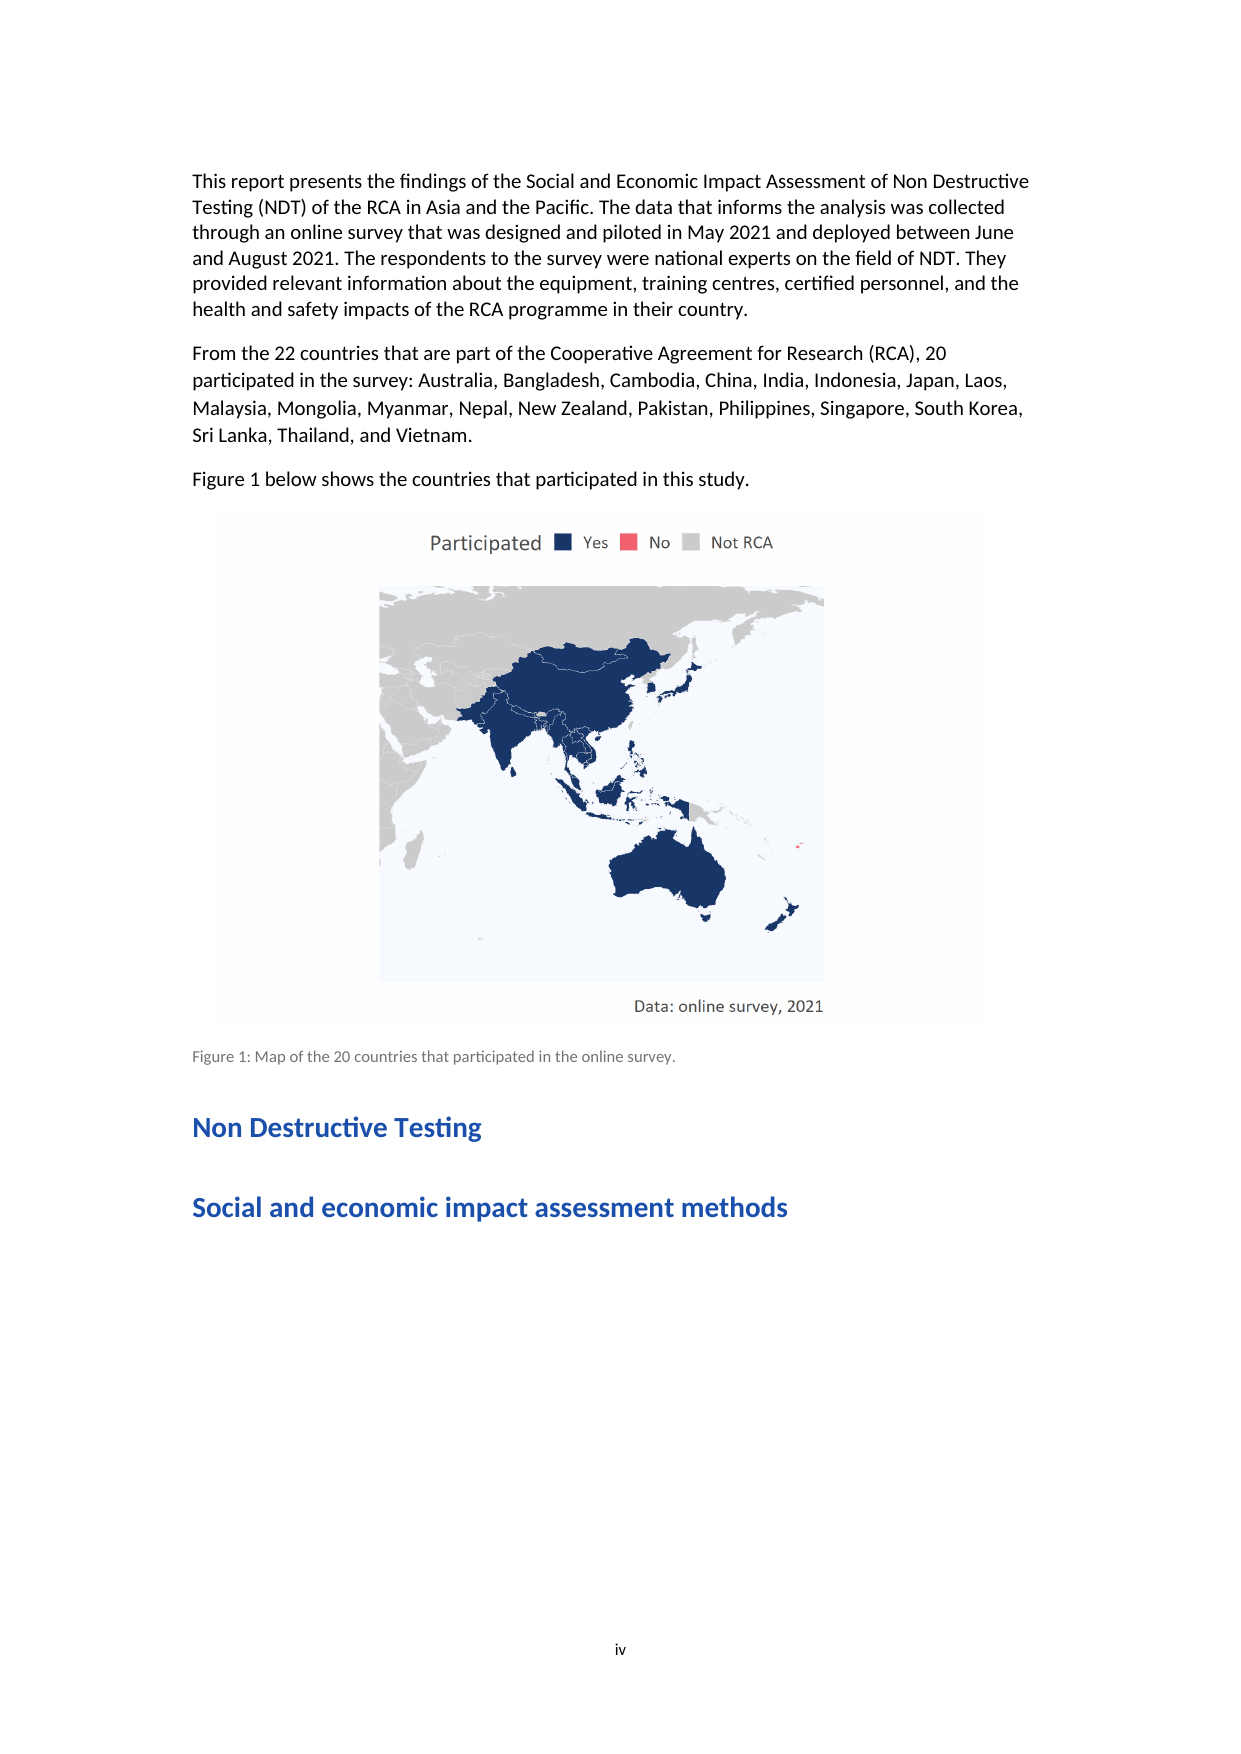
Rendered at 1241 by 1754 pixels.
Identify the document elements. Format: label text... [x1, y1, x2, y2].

text Figure 1 below shows the countries that participated in this study. [192, 466, 1048, 492]
subtitle Non Destructive Testing [192, 1109, 1048, 1144]
picture [210, 510, 987, 1026]
text This report presents the findings of the Social and Economic Impact Assessment of Non Destructive Testing (NDT) of the RCA in Asia and the Pacific. The data that informs the analysis was collected through an online survey that was designed and piloted in May 2021 and deployed between June and August 2021. The respondents to the survey were national experts on the field of NDT. They provided relevant information about the equipment, training centres, certified personnel, and the health and safety impacts of the RCA programme in their country. [192, 169, 1048, 321]
subtitle Social and economic impact assessment methods [192, 1189, 1048, 1224]
text Figure 1: Map of the 20 countries that participated in the online survey. [192, 1047, 1048, 1067]
text From the 22 countries that are part of the Cooperative Agreement for Research (RCA), 20 participated in the survey: Australia, Bangladesh, Cambodia, China, India, Indonesia, Japan, Laos, Malaysia, Mongolia, Myanmar, Nepal, New Zealand, Pakistan, Philippines, Singapore, South Korea, Sri Lanka, Thailand, and Vietnam. [192, 340, 1048, 448]
